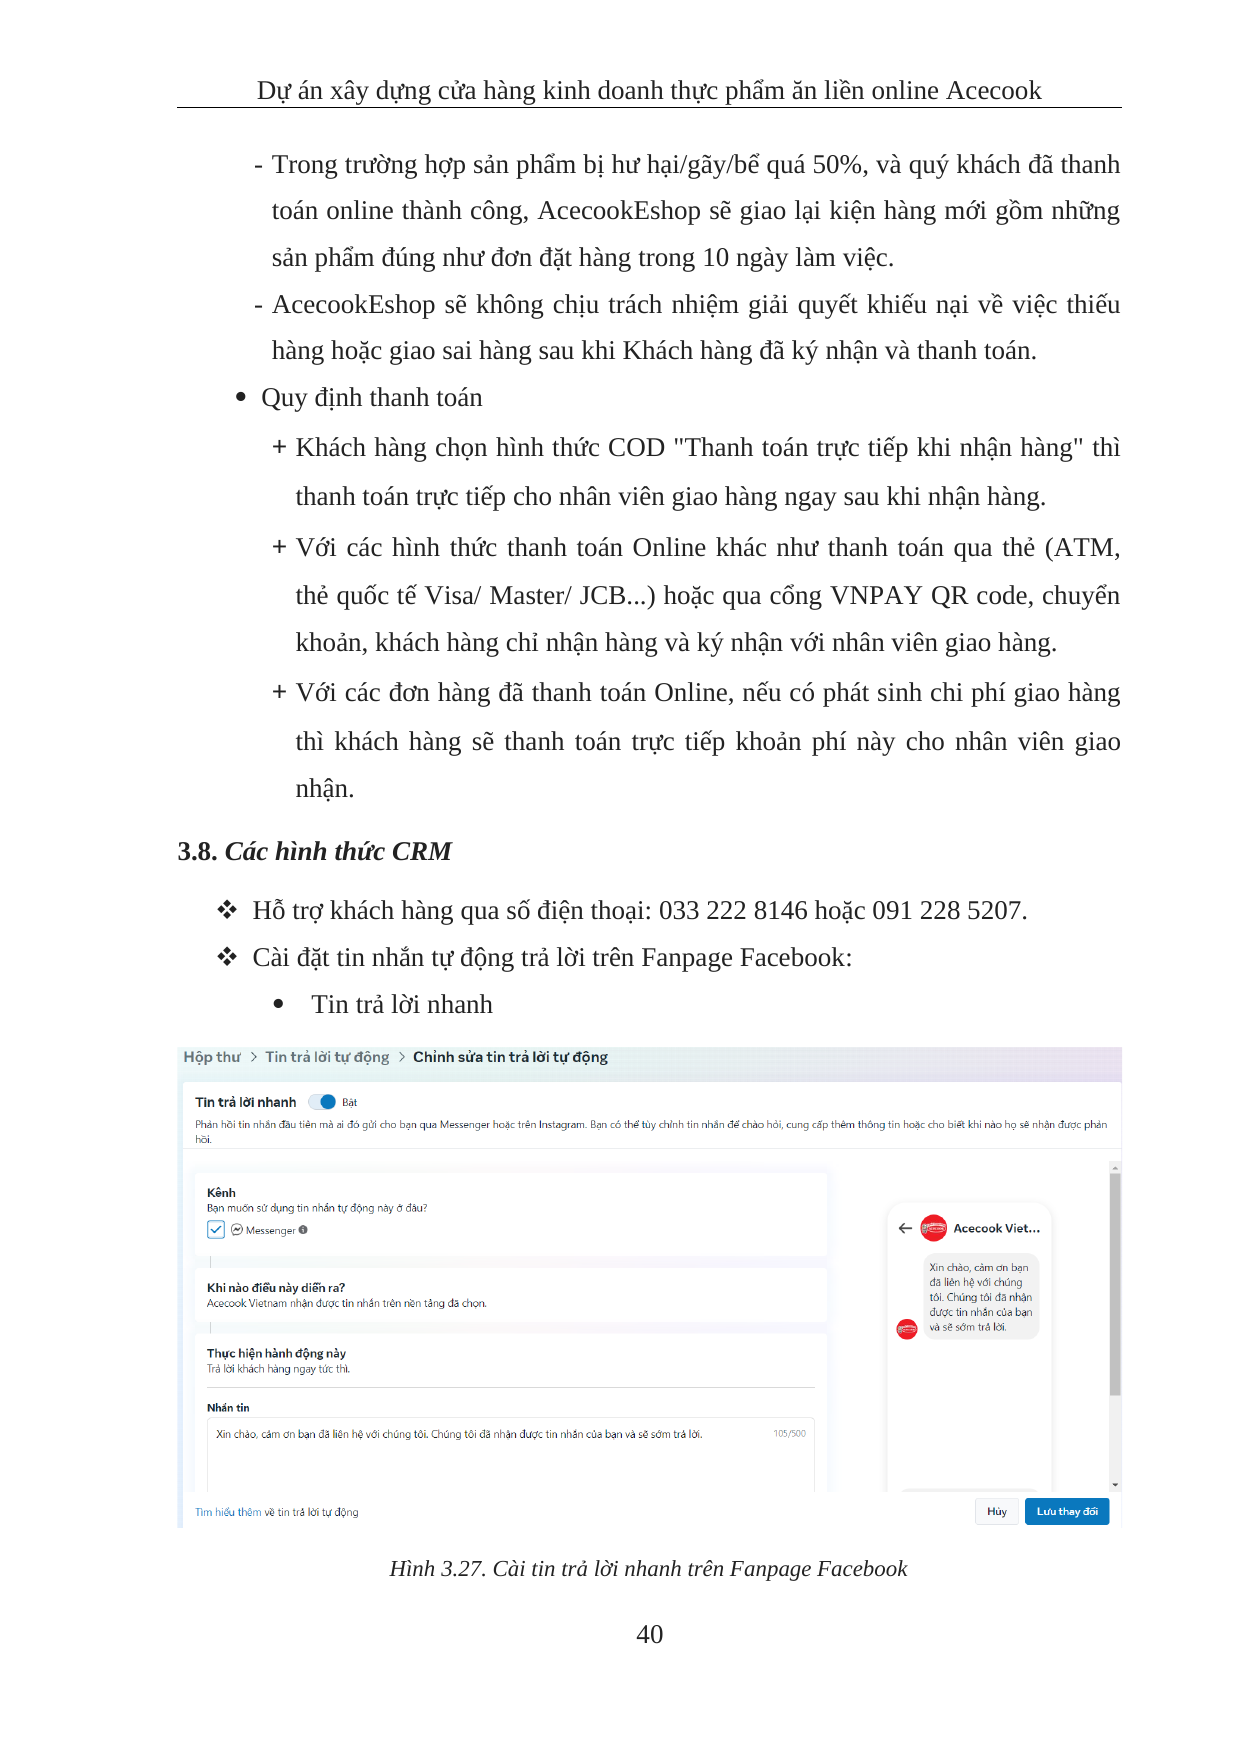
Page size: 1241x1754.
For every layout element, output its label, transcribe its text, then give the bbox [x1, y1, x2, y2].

list Hỗ trợ khách hàng qua số điện thoại: 033 222 8146 hoặc 091 228 5207. [215, 894, 1122, 926]
list Khách hàng chọn hình thức COD "Thanh toán trực tiếp khi nhận hàng" thì thanh toán trực tiếp cho nhân viên giao hàng ngay sau khi nhận hàng. [272, 428, 1122, 511]
list AcecookEshop sẽ không chịu trách nhiệm giải quyết khiếu nại về việc thiếu hàng hoặc giao sai hàng sau khi Khách hàng đã ký nhận và thanh toán. [254, 288, 1122, 366]
subtitle Các hình thức CRM [177, 835, 1122, 866]
list Tin trả lời nhanh [274, 988, 1122, 1019]
list Với các đơn hàng đã thanh toán Online, nếu có phát sinh chi phí giao hàng thì khách hàng sẽ thanh toán trực tiếp khoản phí này cho nhân viên giao nhận. [272, 673, 1122, 803]
list Với các hình thức thanh toán Online khác như thanh toán qua thẻ (ATM, thẻ quốc tế Visa/ Master/ JCB...) hoặc qua cổng VNPAY QR code, chuyển khoản, khách hàng chỉ nhận hàng và ký nhận với nhân viên giao hàng. [272, 527, 1122, 657]
picture [177, 1047, 1123, 1528]
list Cài đặt tin nhắn tự động trả lời trên Fanpage Facebook: [215, 941, 1122, 972]
list Quy định thanh toán [236, 381, 1122, 412]
list Trong trường hợp sản phẩm bị hư hại/gãy/bể quá 50%, và quý khách đã thanh toán online thành công, AcecookEshop sẽ giao lại kiện hàng mới gồm những sản phẩm đúng như đơn đặt hàng trong 10 ngày làm việc. [254, 148, 1122, 272]
text Hình 3.27. Cài tin trả lời nhanh trên Fanpage Facebook [177, 1556, 1122, 1582]
